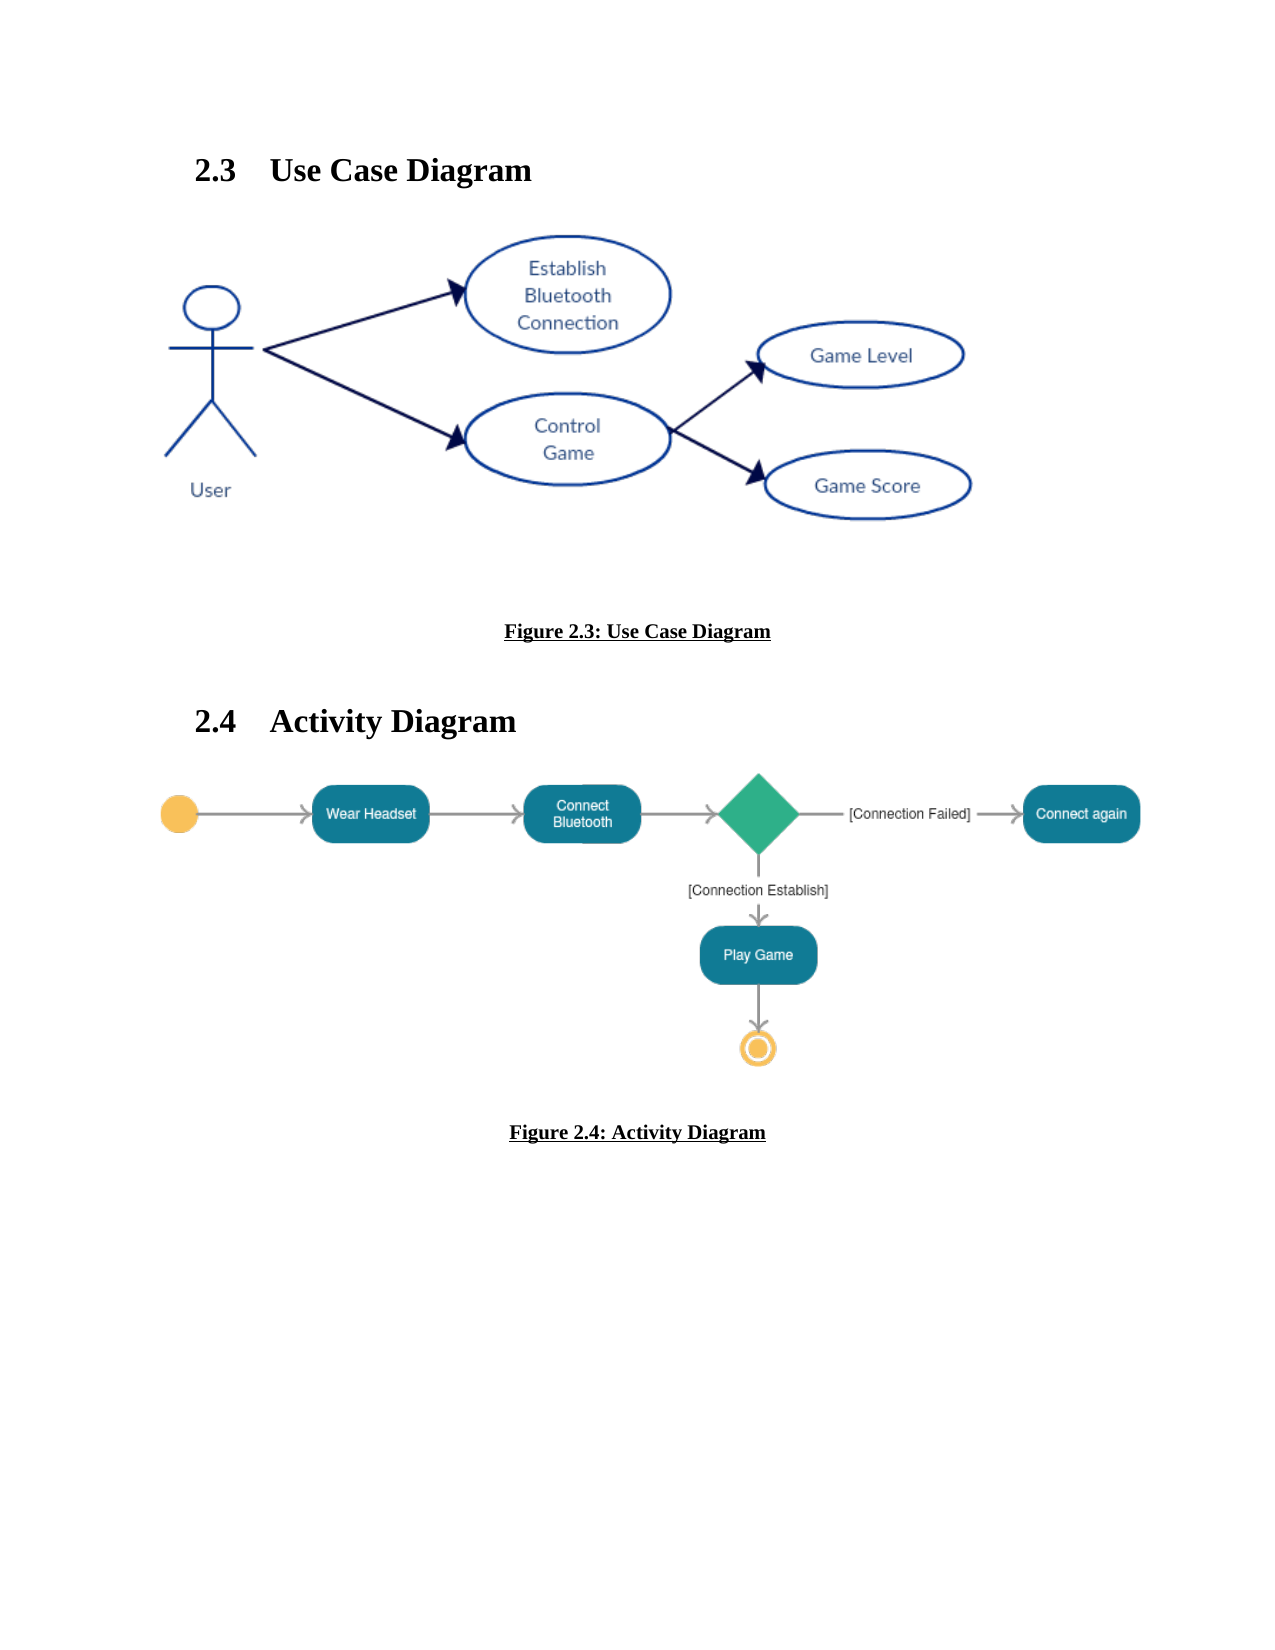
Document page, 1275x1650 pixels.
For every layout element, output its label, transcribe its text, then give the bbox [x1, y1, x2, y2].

text Figure 2.4: Activity Diagram [150, 1120, 1125, 1144]
text Figure 2.3: Use Case Diagram [150, 619, 1125, 643]
subtitle Use Case Diagram [194, 150, 1125, 188]
picture [150, 773, 1155, 1073]
subtitle Activity Diagram [194, 702, 1125, 740]
picture [150, 221, 1185, 572]
